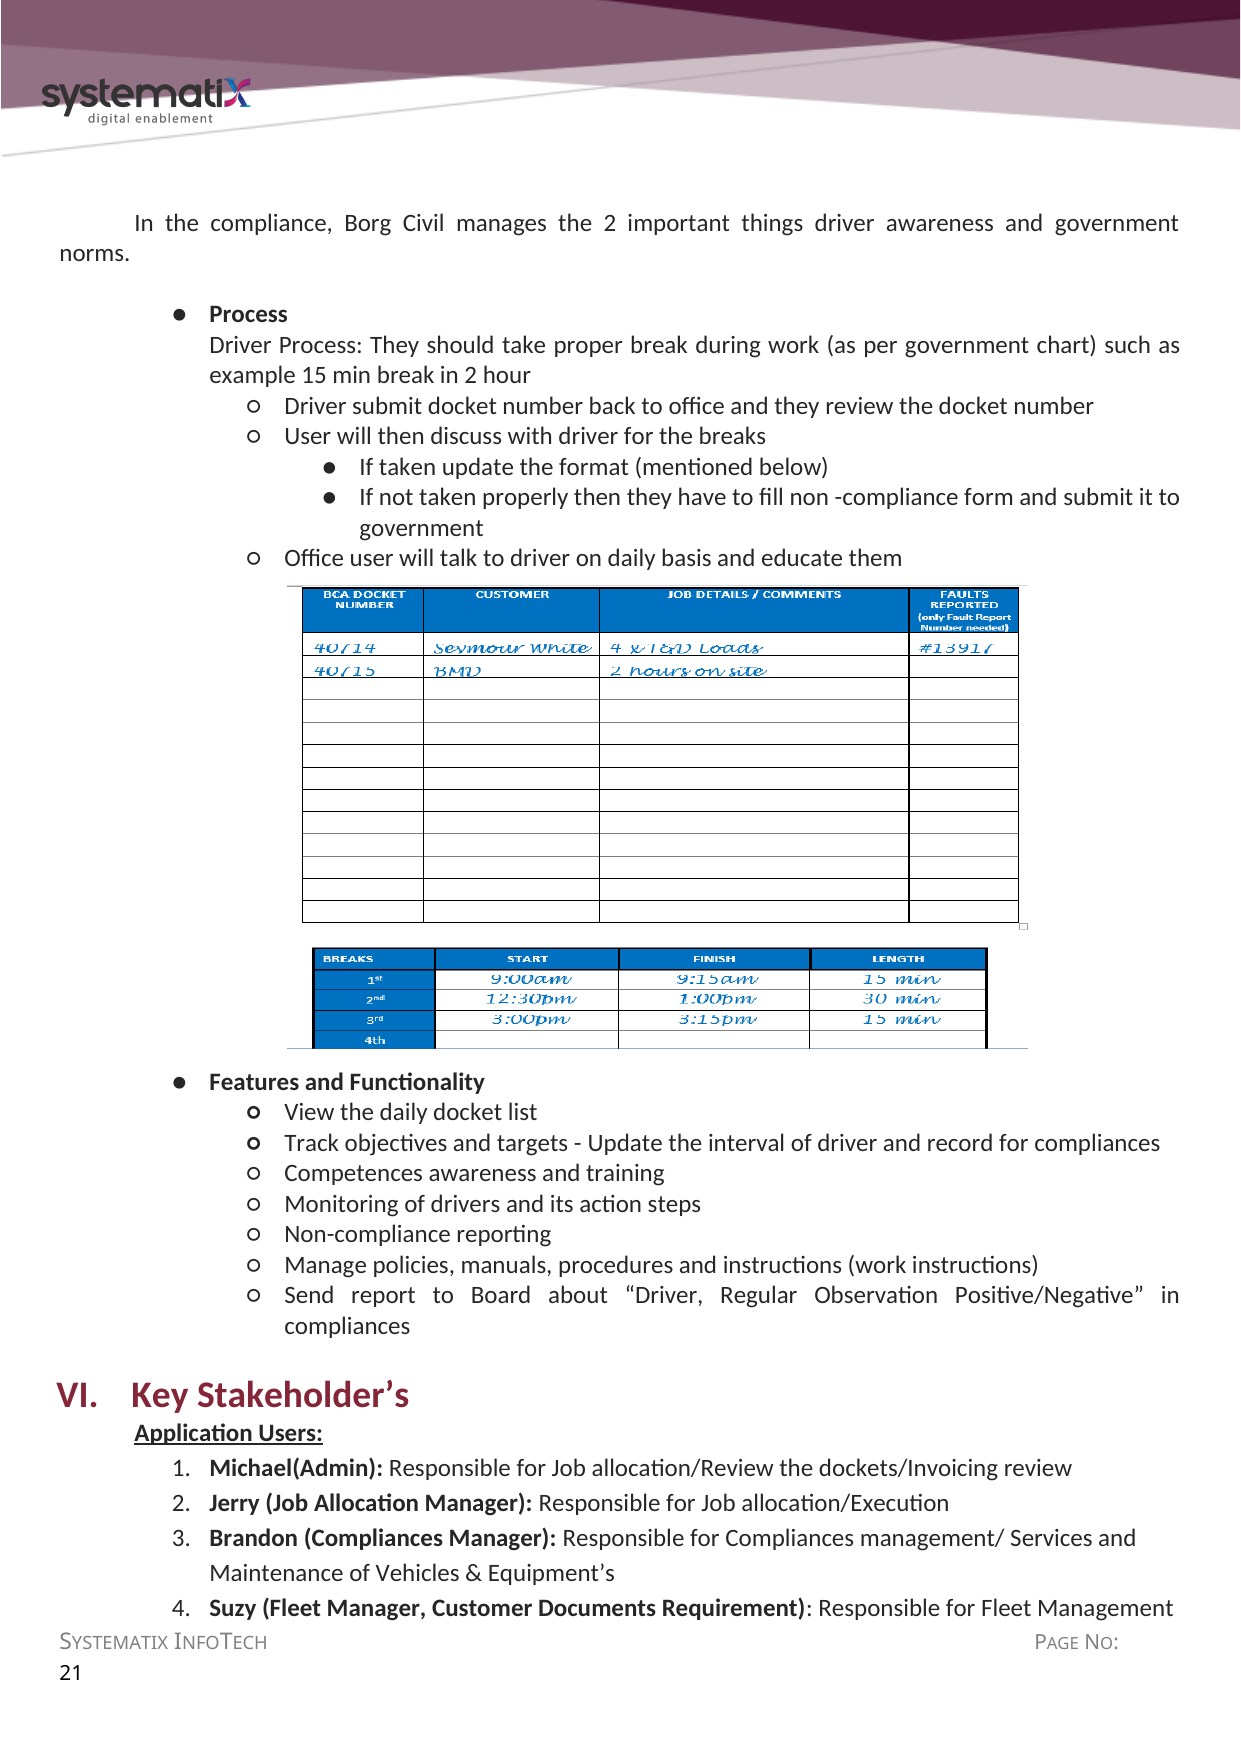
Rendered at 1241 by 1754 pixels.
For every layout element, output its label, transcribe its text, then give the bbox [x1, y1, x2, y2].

text In the compliance, Borg Civil manages the 2 important things driver awareness and government norms. [59, 207, 1181, 268]
list View the daily docket list [247, 1097, 1181, 1127]
list Send report to Board about “Driver, Regular Observation Positive/Negative” in compliances [247, 1280, 1181, 1341]
list Michael(Admin): Responsible for Job allocation/Review the dockets/Invoicing review [172, 1452, 1181, 1483]
list Monitoring of drivers and its action steps [247, 1188, 1181, 1219]
list Track objectives and targets - Update the interval of driver and record for compliances [247, 1127, 1181, 1158]
list Non-compliance reporting [247, 1219, 1181, 1249]
list Manage policies, manuals, procedures and instructions (work instructions) [247, 1249, 1181, 1280]
list User will then discuss with driver for the breaks [247, 420, 1181, 451]
subtitle Key Stakeholder’s [56, 1371, 1181, 1417]
list Suzy (Fleet Manager, Customer Documents Requirement): Responsible for Fleet Management [172, 1592, 1181, 1623]
list Brandon (Compliances Manager): Responsible for Compliances management/ Services and Maintenance of Vehicles & Equipment’s [172, 1522, 1181, 1588]
list If taken update the format (mentioned below) [322, 451, 1181, 481]
picture [1, 0, 1241, 170]
list Driver submit docket number back to office and they review the docket number [247, 390, 1181, 420]
list Features and Functionality [172, 1066, 1181, 1097]
list If not taken properly then they have to fill non -compliance form and submit it to government [322, 481, 1181, 542]
list Competences awareness and training [247, 1158, 1181, 1188]
list Office user will talk to driver on daily basis and educate them [247, 542, 1181, 573]
picture [287, 585, 1029, 1049]
list Jerry (Job Allocation Manager): Responsible for Job allocation/Execution [172, 1487, 1181, 1518]
text Driver Process: They should take proper break during work (as per government chart) such as example 15 min break in 2 hour [209, 329, 1181, 390]
list Process [172, 298, 1181, 329]
text Application Users: [134, 1417, 1181, 1448]
